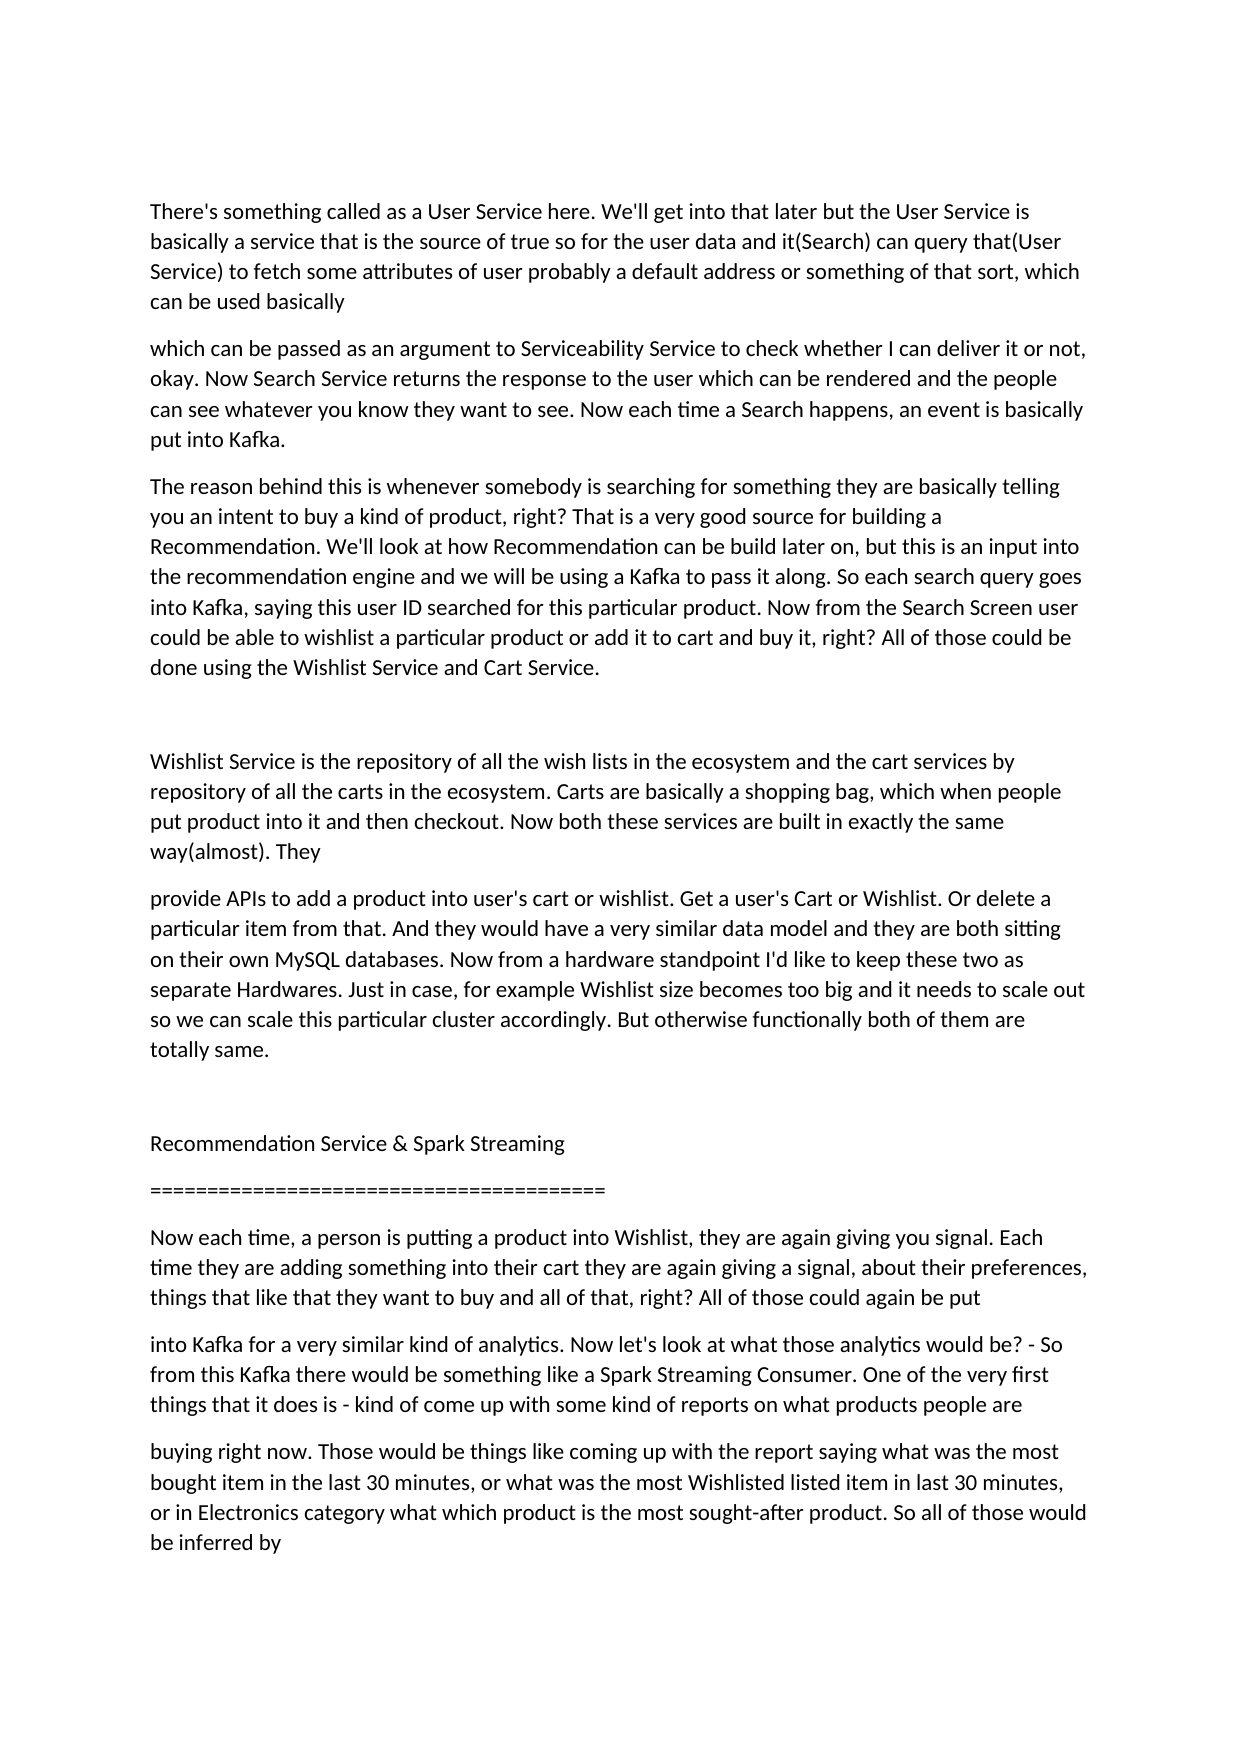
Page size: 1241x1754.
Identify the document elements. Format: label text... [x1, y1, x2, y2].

text The reason behind this is whenever somebody is searching for something they are basically telling you an intent to buy a kind of product, right? That is a very good source for building a Recommendation. We'll look at how Recommendation can be build later on, but this is an input into the recommendation engine and we will be using a Kafka to pass it along. So each search query goes into Kafka, saying this user ID searched for this particular product. Now from the Search Screen user could be able to wishlist a particular product or add it to cart and buy it, right? All of those could be done using the Wishlist Service and Cart Service. [150, 472, 1090, 681]
text There's something called as a User Service here. We'll get into that later but the User Service is basically a service that is the source of true so for the user data and it(Search) can query that(User Service) to fetch some attributes of user probably a default address or something of that sort, which can be used basically [150, 197, 1090, 316]
text into Kafka for a very similar kind of analytics. Now let's look at what those analytics would be? - So from this Kafka there would be something like a Spark Streaming Consumer. One of the very first things that it does is - kind of come up with some kind of reports on what products people are [150, 1330, 1090, 1419]
text Wishlist Service is the repository of all the wish lists in the ecosystem and the cart services by repository of all the carts in the ecosystem. Carts are basically a shopping bag, which when people put product into it and then checkout. Now both these services are built in exactly the same way(almost). They [150, 747, 1090, 866]
text buying right now. Those would be things like coming up with the report saying what was the most bought item in the last 30 minutes, or what was the most Wishlisted listed item in last 30 minutes, or in Electronics category what which product is the most sought-after product. So all of those would be inferred by [150, 1437, 1090, 1556]
text provide APIs to add a product into user's cart or wishlist. Get a user's Cart or Wishlist. Or delete a particular item from that. And they would have a very similar data model and they are both sitting on their own MySQL databases. Now from a hardware standpoint I'd like to keep these two as separate Hardwares. Just in case, for example Wishlist size becomes too big and it needs to scale out so we can scale this particular cluster accordingly. But otherwise functionally both of them are totally same. [150, 884, 1090, 1063]
text which can be passed as an argument to Serviceability Service to check whether I can deliver it or not, okay. Now Search Service returns the response to the user which can be rendered and the people can see whatever you know they want to see. Now each time a Search happens, an event is basically put into Kafka. [150, 334, 1090, 453]
text Now each time, a person is putting a product into Wishlist, they are again giving you signal. Each time they are adding something into their cart they are again giving a signal, about their preferences, things that like that they want to buy and all of that, right? All of those could again be put [150, 1223, 1090, 1311]
text Recommendation Service & Spark Streaming [150, 1129, 1090, 1157]
text ======================================== [150, 1176, 1090, 1204]
